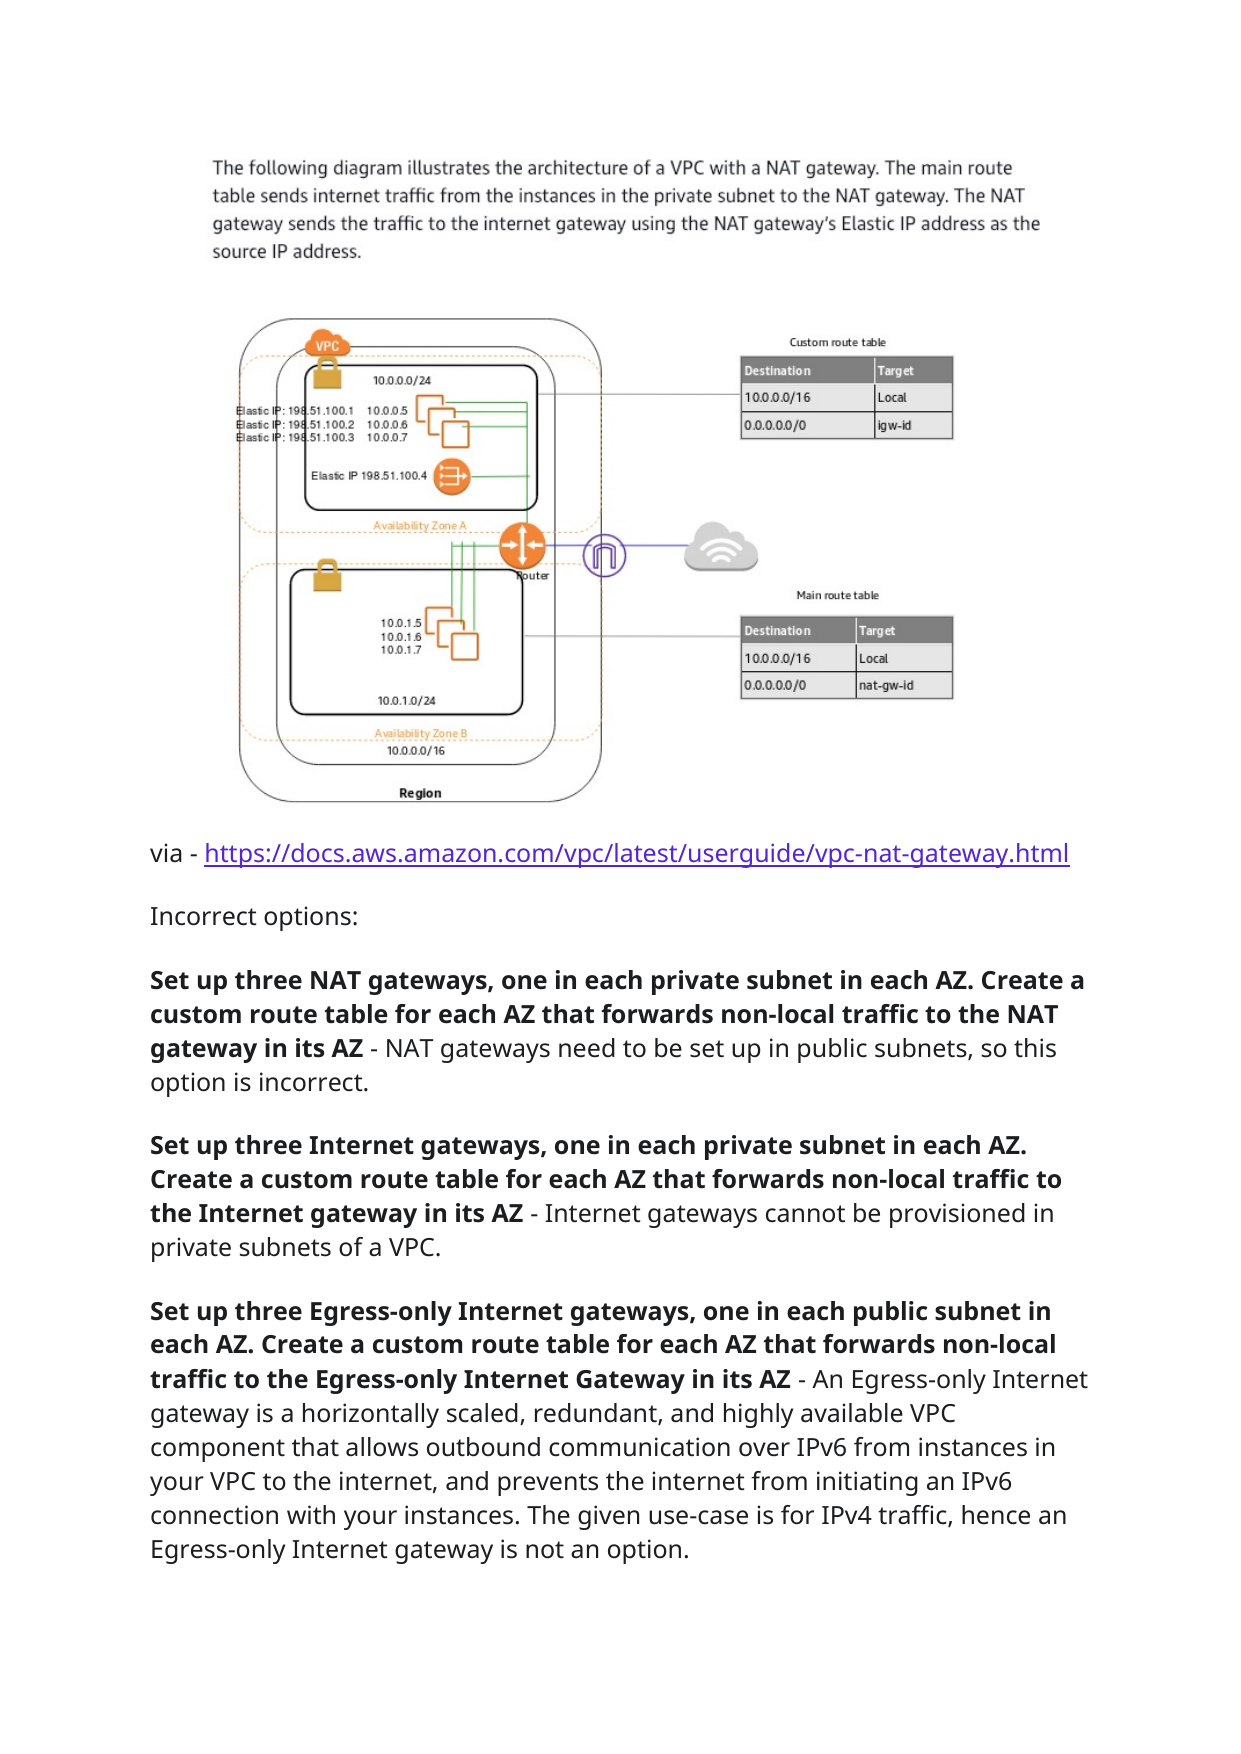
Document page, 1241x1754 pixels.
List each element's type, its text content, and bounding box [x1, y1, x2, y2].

text How NAT gateway works: via - https://docs.aws.amazon.com/vpc/latest/userguide/vpc-nat-gateway.html [150, 829, 1090, 870]
text Set up three NAT gateways, one in each private subnet in each AZ. Create a custom route table for each AZ that forwards non-local traffic to the NAT gateway in its AZ - NAT gateways need to be set up in public subnets, so this option is incorrect. [150, 962, 1090, 1098]
text Incorrect options: [150, 899, 1090, 933]
picture [150, 150, 1091, 829]
text Set up three Internet gateways, one in each private subnet in each AZ. Create a custom route table for each AZ that forwards non-local traffic to the Internet gateway in its AZ - Internet gateways cannot be provisioned in private subnets of a VPC. [150, 1128, 1090, 1264]
text Set up three Egress-only Internet gateways, one in each public subnet in each AZ. Create a custom route table for each AZ that forwards non-local traffic to the Egress-only Internet Gateway in its AZ - An Egress-only Internet gateway is a horizontally scaled, redundant, and highly available VPC component that allows outbound communication over IPv6 from instances in your VPC to the internet, and prevents the internet from initiating an IPv6 connection with your instances. The given use-case is for IPv4 traffic, hence an Egress-only Internet gateway is not an option. [150, 1293, 1090, 1566]
